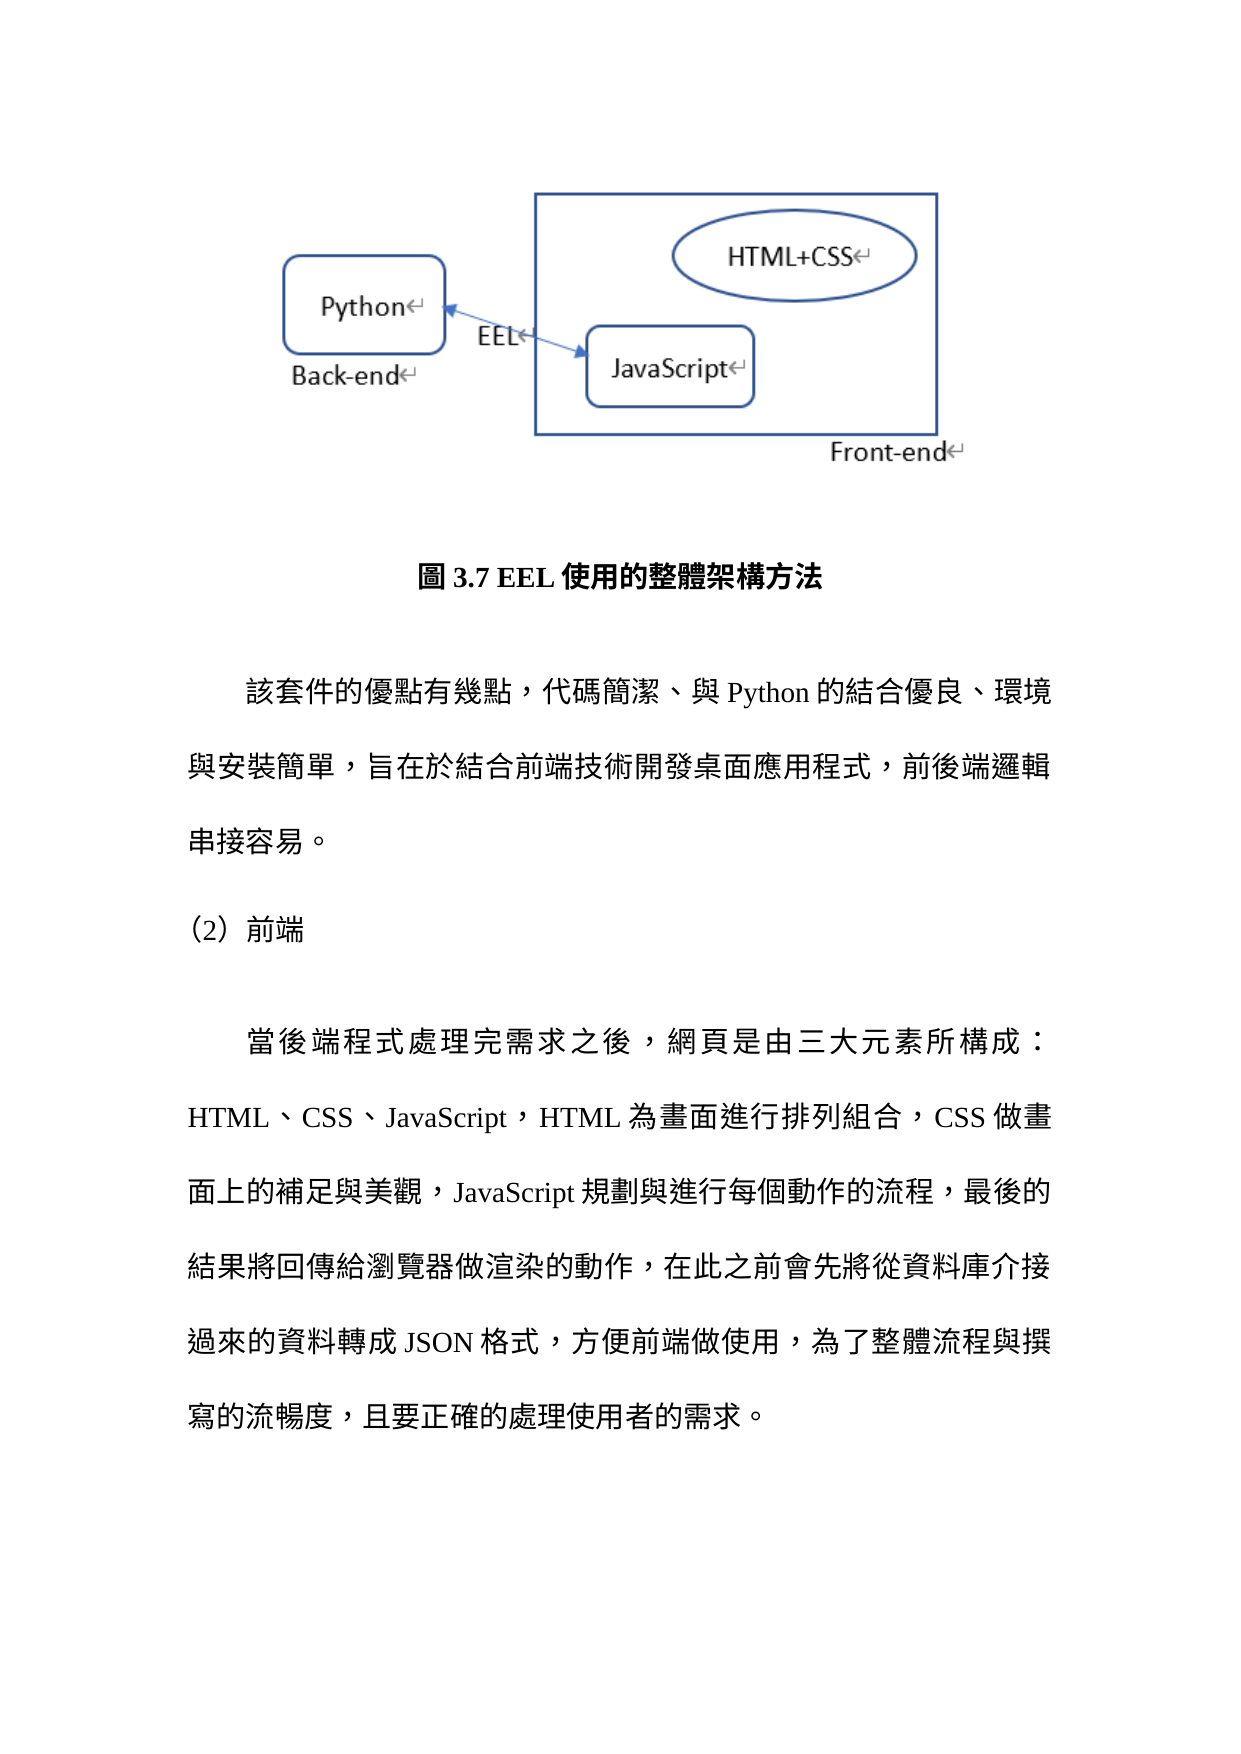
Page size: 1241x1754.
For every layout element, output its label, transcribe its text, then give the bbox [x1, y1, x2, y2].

picture [265, 162, 975, 514]
text 該套件的優點有幾點，代碼簡潔、與Python的結合優良、環境與安裝簡單，旨在於結合前端技術開發桌面應用程式，前後端邏輯串接容易。 [187, 652, 1053, 877]
list 當後端程式處理完需求之後，網頁是由三大元素所構成：HTML、CSS、JavaScript，HTML為畫面進行排列組合，CSS做畫面上的補足與美觀，JavaScript規劃與進行每個動作的流程，最後的結果將回傳給瀏覽器做渲染的動作，在此之前會先將從資料庫介接過來的資料轉成JSON格式，方便前端做使用，為了整體流程與撰寫的流暢度，且要正確的處理使用者的需求。 [187, 1002, 1053, 1452]
list 前端 [187, 890, 1053, 965]
